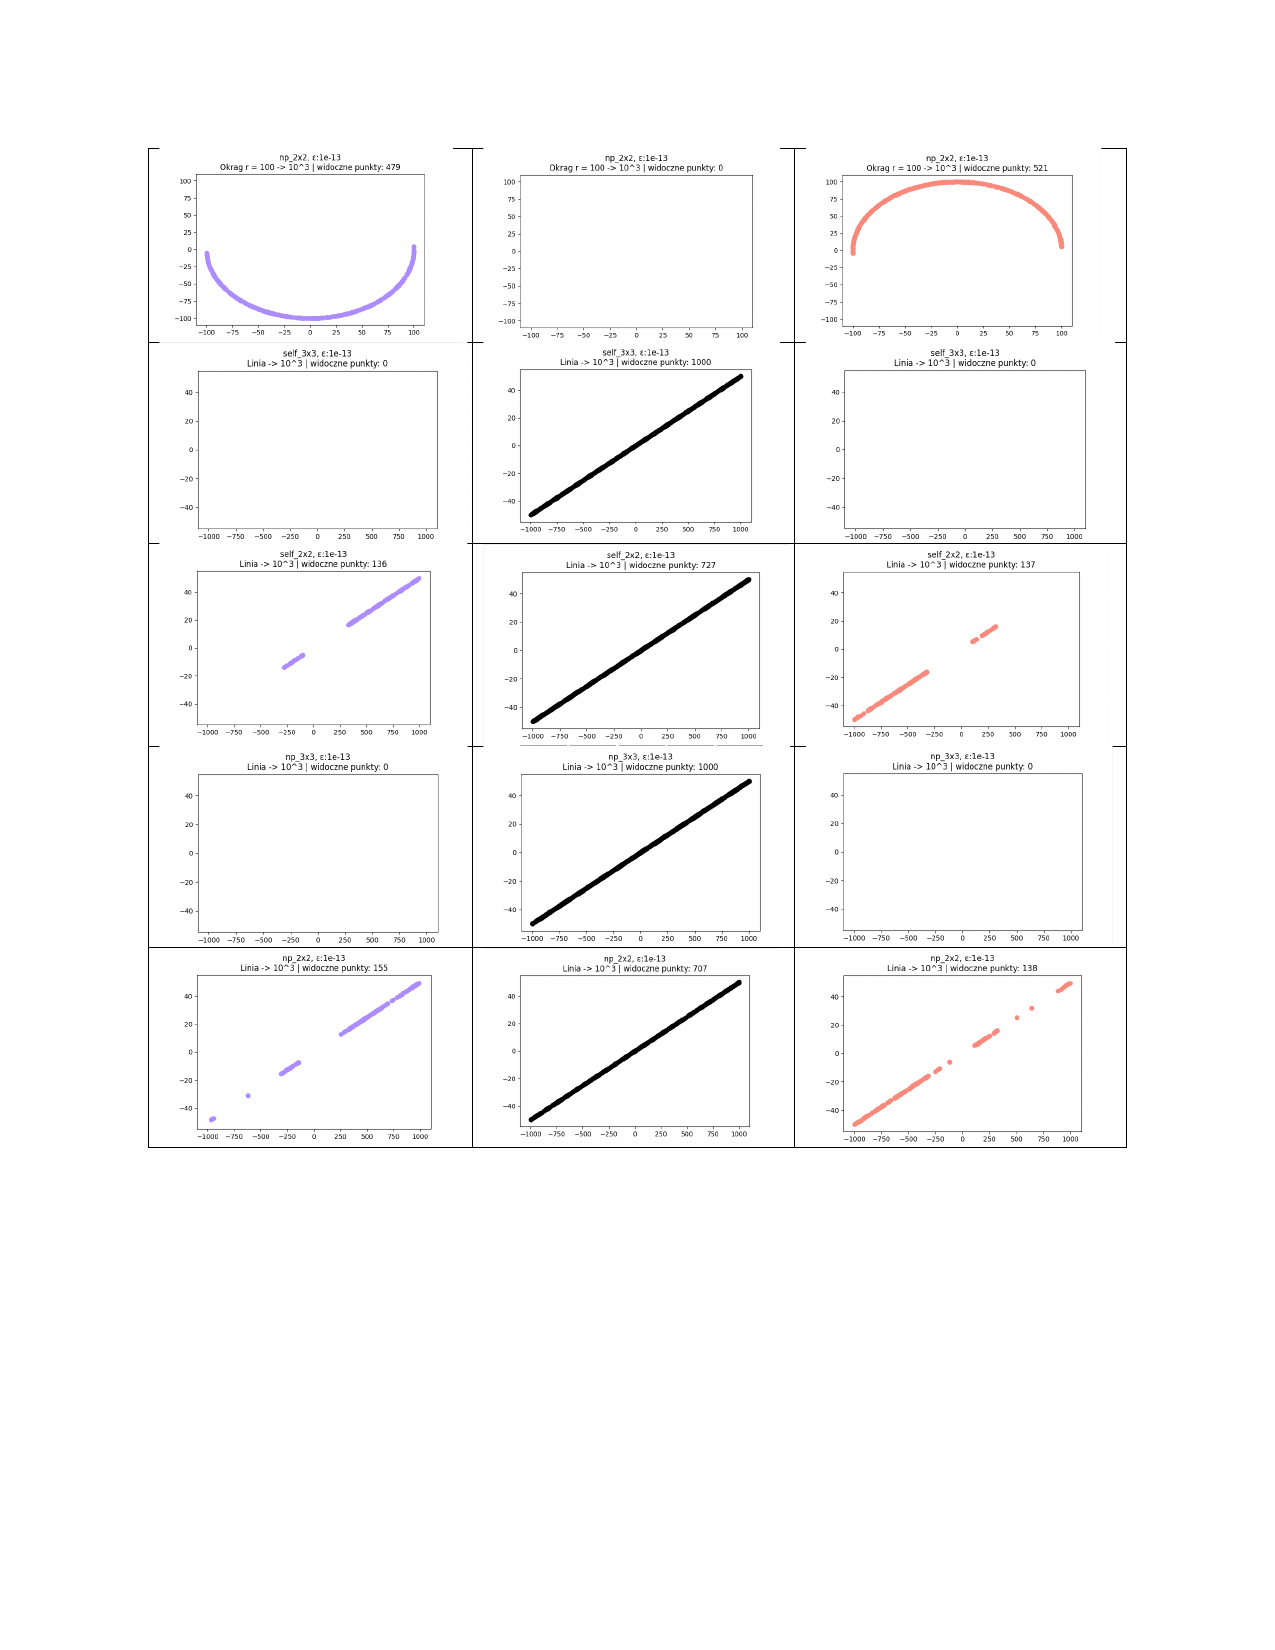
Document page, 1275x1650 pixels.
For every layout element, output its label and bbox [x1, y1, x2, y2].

table_cell [473, 343, 794, 543]
table_cell [149, 149, 472, 342]
table_cell [149, 343, 159, 543]
picture [159, 948, 460, 1143]
table_cell [149, 544, 472, 746]
table_cell [473, 149, 483, 342]
table_cell [468, 343, 472, 543]
table_cell [1116, 343, 1126, 543]
table_cell [468, 747, 472, 947]
table_cell [790, 544, 794, 746]
table_cell [473, 948, 794, 1147]
table_cell [795, 343, 805, 543]
picture [805, 746, 1113, 947]
picture [805, 148, 1102, 341]
picture [159, 148, 453, 341]
table_cell [1111, 948, 1126, 1147]
table_cell [795, 948, 805, 1147]
table_cell [795, 747, 805, 947]
picture [483, 148, 780, 538]
picture [805, 544, 1110, 743]
table_cell [795, 544, 1126, 746]
picture [159, 746, 468, 947]
picture [483, 544, 790, 947]
table_cell [473, 747, 483, 947]
table_cell [149, 747, 159, 947]
table_cell [795, 149, 1126, 342]
picture [159, 342, 468, 741]
table_cell [790, 747, 794, 947]
table_cell [780, 149, 794, 342]
table_cell [1113, 747, 1126, 947]
picture [805, 342, 1116, 543]
table_cell [473, 544, 483, 746]
picture [805, 948, 1111, 1147]
picture [483, 948, 779, 1143]
table_cell [149, 948, 472, 1147]
